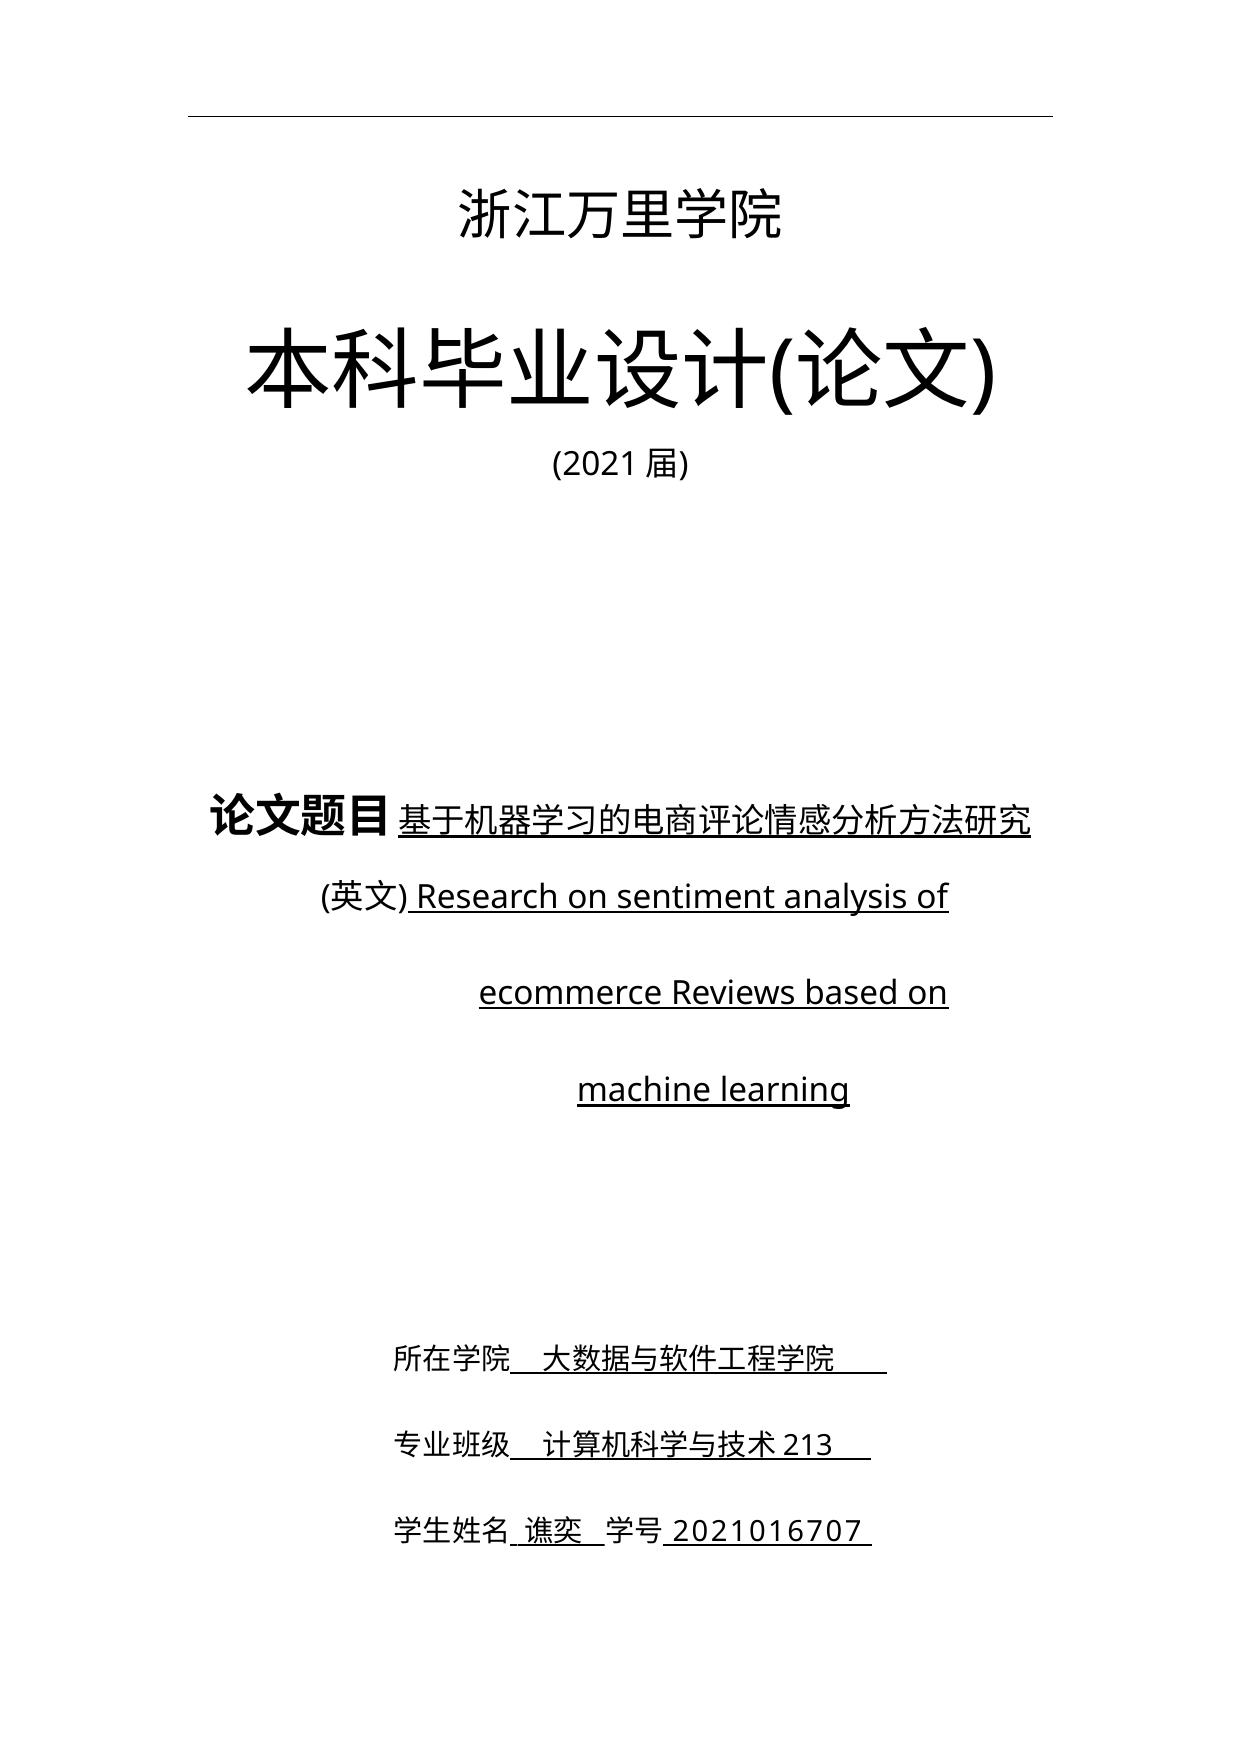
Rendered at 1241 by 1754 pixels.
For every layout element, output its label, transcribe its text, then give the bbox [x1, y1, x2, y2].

text 学生姓名 谯奕 学号 2021016707 [393, 1496, 942, 1561]
text (2021届) [187, 429, 1053, 494]
text 所在学院 大数据与软件工程学院 [393, 1324, 942, 1389]
text 浙江万里学院 [187, 162, 1053, 259]
text 专业班级 计算机科学与技术 213 [393, 1410, 942, 1475]
text 论文题目 基于机器学习的电商评论情感分析方法研究 [187, 764, 1053, 861]
text 本科毕业设计(论文) [187, 299, 1053, 429]
text (英文) Research on sentiment analysis of ecommerce Reviews based on machine learning [261, 861, 1007, 1121]
